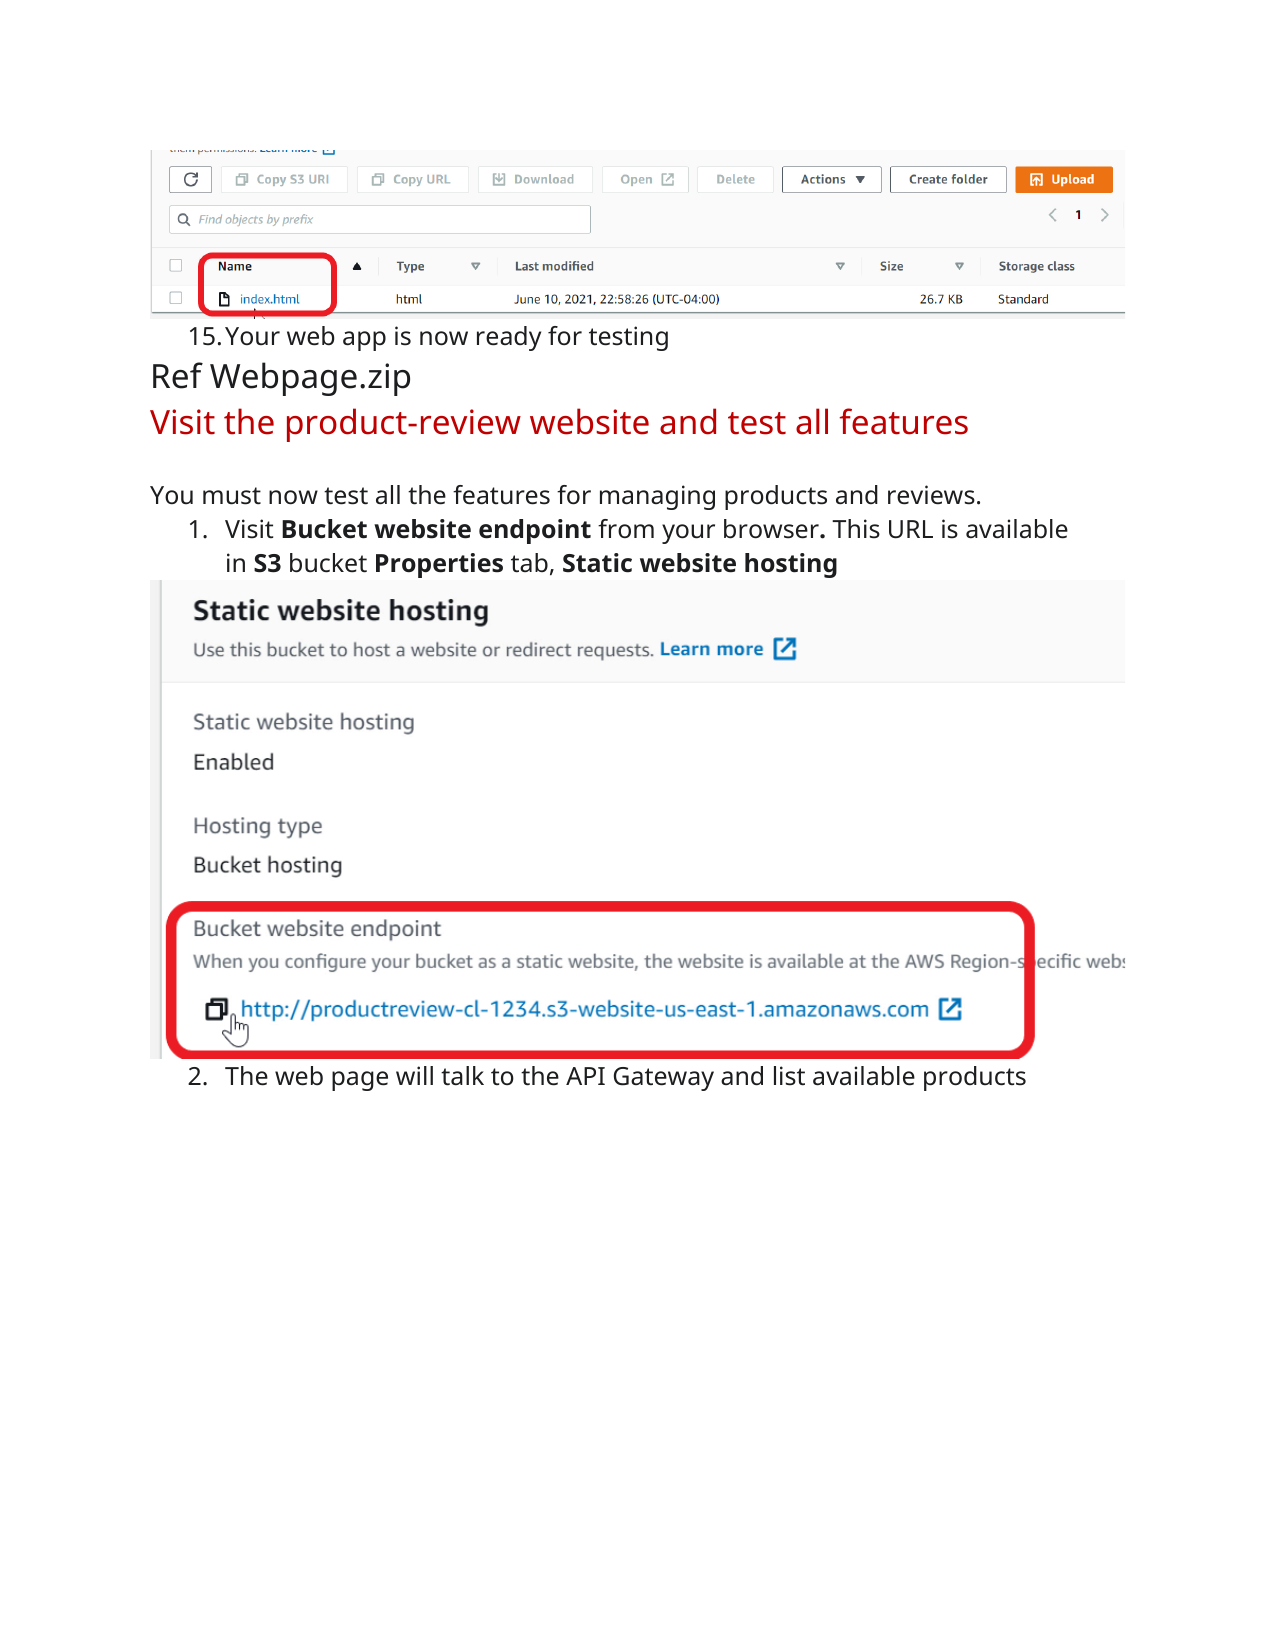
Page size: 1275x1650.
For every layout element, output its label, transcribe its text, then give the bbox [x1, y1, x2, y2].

text You must now test all the features for managing products and reviews. [150, 444, 1125, 512]
text Ref Webpage.zip [150, 353, 1125, 398]
text Visit the product-review website and test all features [150, 398, 1125, 444]
list Your web app is now ready for testing [187, 319, 1125, 353]
list Visit Bucket website endpoint from your browser. This URL is available in S3 bucket Properties tab, Static website hosting [187, 512, 1125, 580]
picture [150, 150, 1125, 319]
list The web page will talk to the API Gateway and list available products [187, 1059, 1125, 1092]
picture [150, 580, 1125, 1059]
